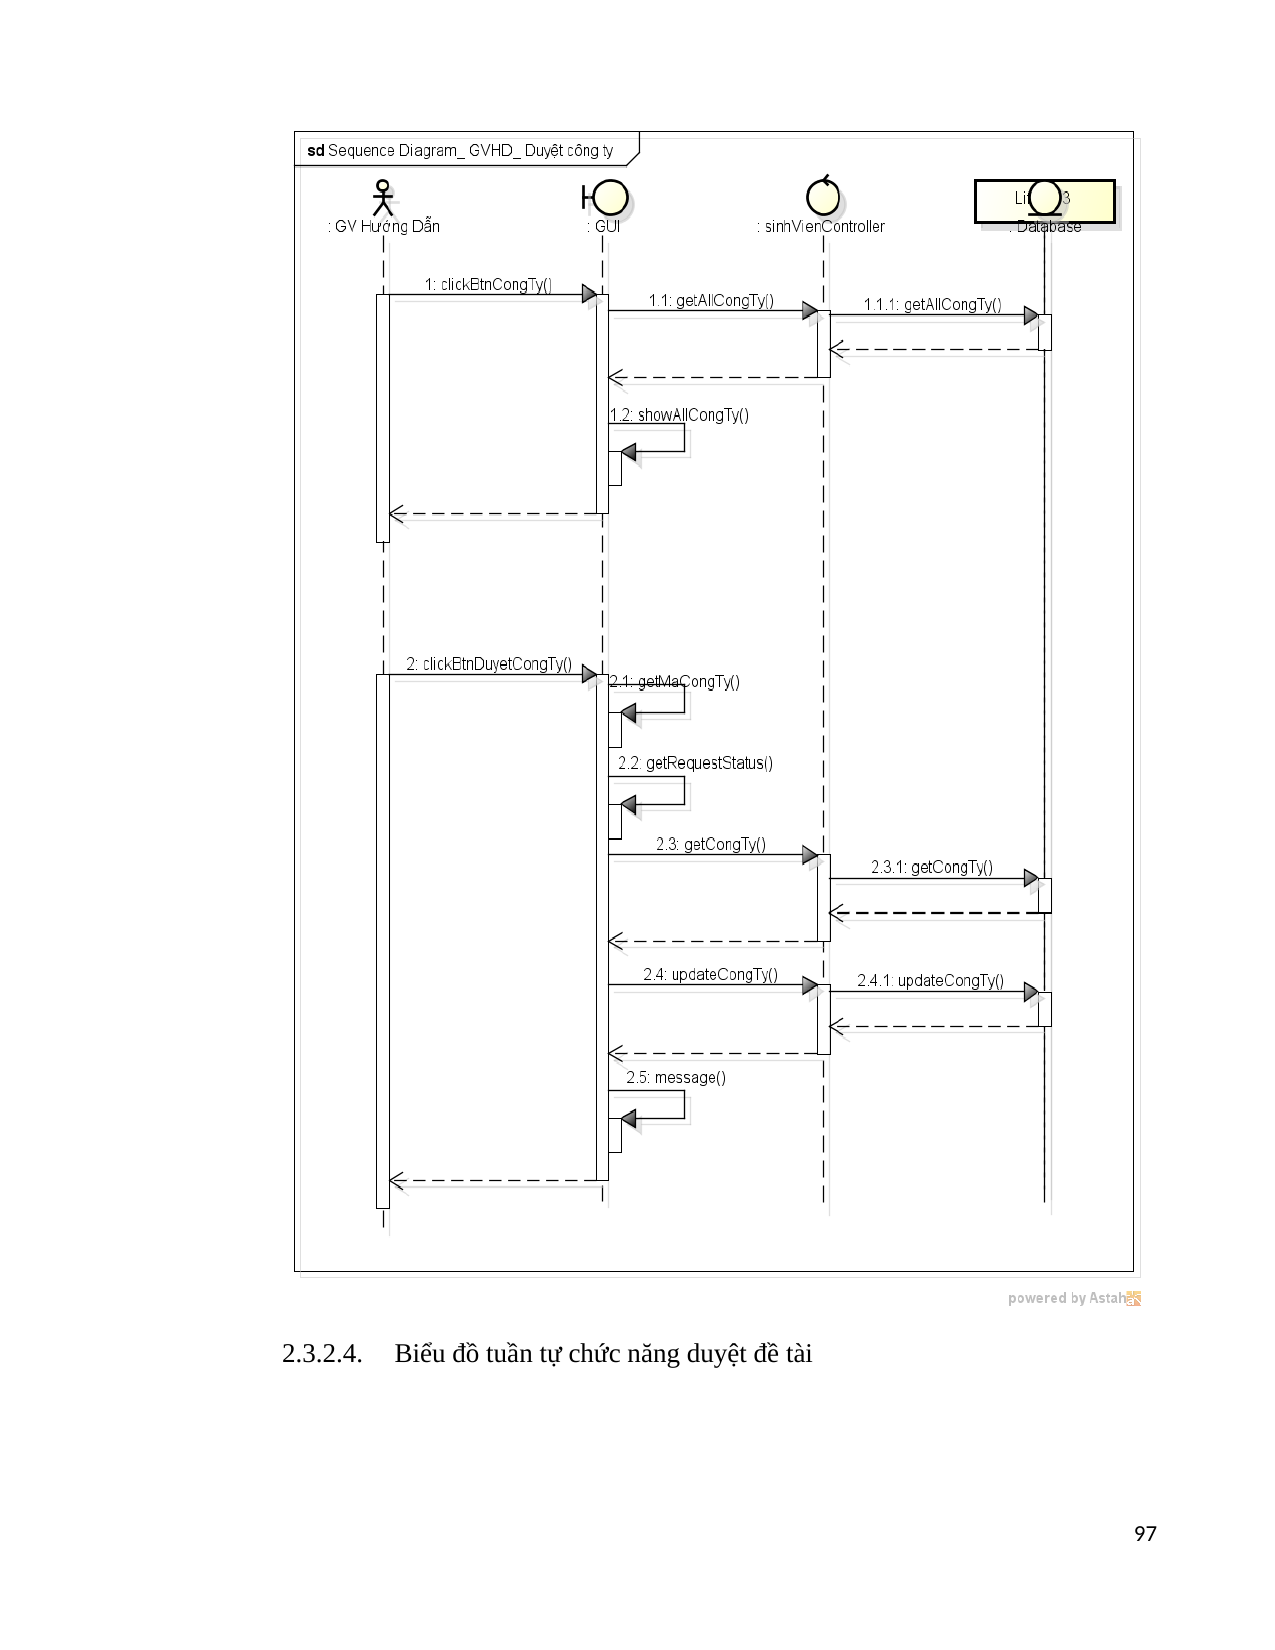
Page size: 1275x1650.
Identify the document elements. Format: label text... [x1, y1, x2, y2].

list Biểu đồ tuần tự chức năng duyệt đề tài [282, 1337, 1157, 1368]
picture [281, 118, 1145, 1312]
